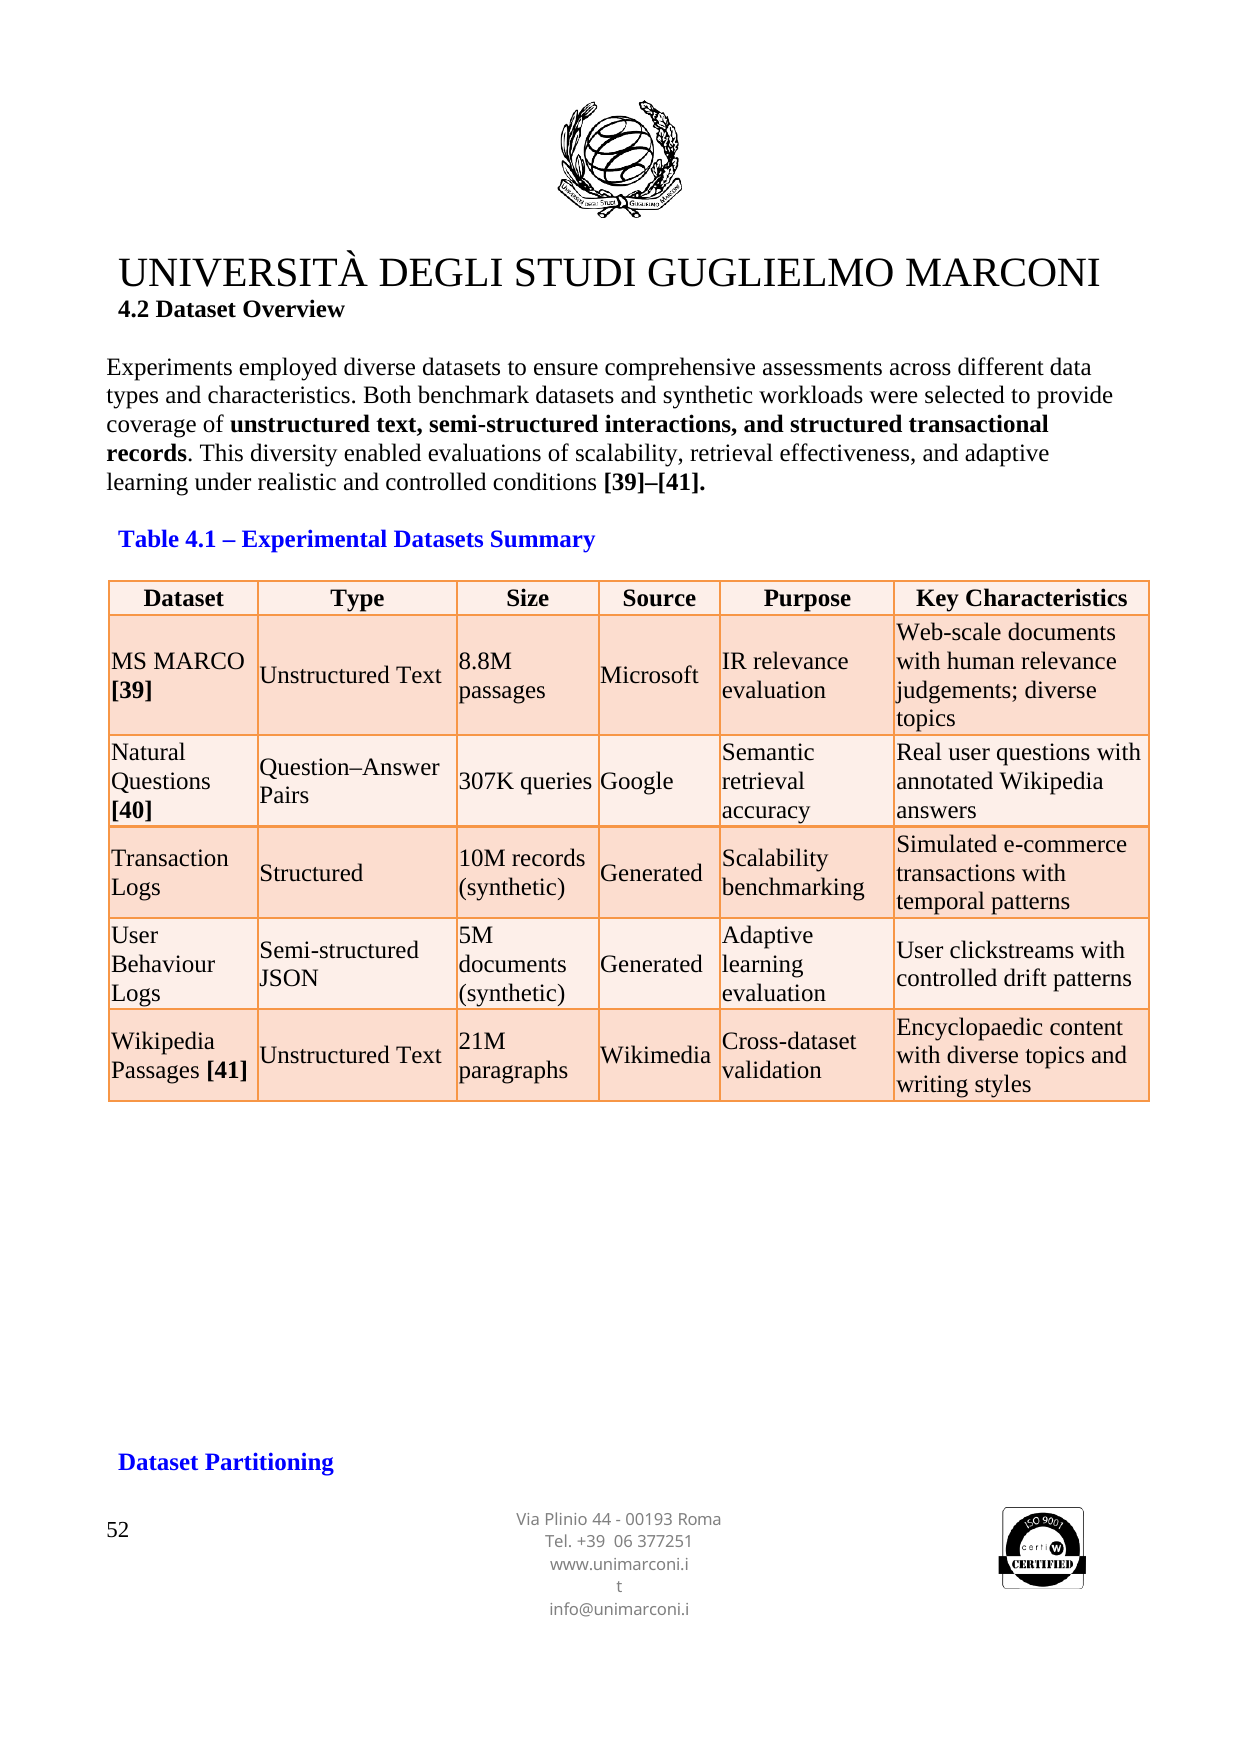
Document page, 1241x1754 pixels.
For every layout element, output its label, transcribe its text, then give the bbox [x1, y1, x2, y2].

picture [557, 100, 682, 218]
table_cell MS MARCO [39] [110, 616, 257, 734]
table_cell 5M documents (synthetic) [458, 919, 598, 1008]
subtitle Table 4.1 – Experimental Datasets Summary [118, 524, 1134, 553]
table_cell 8.8M passages [458, 616, 598, 734]
table_cell Simulated e-commerce transactions with temporal patterns [895, 828, 1148, 917]
table_cell Google [600, 736, 719, 825]
table_header Dataset [110, 582, 257, 614]
table_cell User clickstreams with controlled drift patterns [895, 919, 1148, 1008]
picture [998, 1507, 1086, 1589]
table_cell User Behaviour Logs [110, 919, 257, 1008]
table_cell Semi-structured JSON [259, 919, 456, 1008]
table_cell Structured [259, 828, 456, 917]
table_cell Encyclopaedic content with diverse topics and writing styles [895, 1010, 1148, 1100]
table_cell Microsoft [600, 616, 719, 734]
table_cell 21M paragraphs [458, 1010, 598, 1100]
table_header Size [458, 582, 598, 614]
table_cell Unstructured Text [259, 1010, 456, 1100]
table_cell IR relevance evaluation [721, 616, 893, 734]
table_cell Generated [600, 919, 719, 1008]
subtitle Dataset Partitioning [118, 1447, 1134, 1476]
table_cell Scalability benchmarking [721, 828, 893, 917]
table_cell Real user questions with annotated Wikipedia answers [895, 736, 1148, 825]
table_cell 307K queries [458, 736, 598, 825]
table_cell Adaptive learning evaluation [721, 919, 893, 1008]
table_cell Web-scale documents with human relevance judgements; diverse topics [895, 616, 1148, 734]
table_cell Natural Questions [40] [110, 736, 257, 825]
table_cell Generated [600, 828, 719, 917]
table_cell Transaction Logs [110, 828, 257, 917]
text Experiments employed diverse datasets to ensure comprehensive assessments across different data types and characteristics. Both benchmark datasets and synthetic workloads were selected to provide coverage of unstructured text, semi-structured interactions, and structured transactional records. This diversity enabled evaluations of scalability, retrieval effectiveness, and adaptive learning under realistic and controlled conditions [39]–[41]. [106, 352, 1134, 495]
table_header Source [600, 582, 719, 614]
table_cell Wikimedia [600, 1010, 719, 1100]
subtitle 4.2 Dataset Overview [118, 294, 1134, 322]
table_cell Unstructured Text [259, 616, 456, 734]
table_header Key Characteristics [895, 582, 1148, 614]
table_cell Question–Answer Pairs [259, 736, 456, 825]
table_header Type [259, 582, 456, 614]
table_cell Semantic retrieval accuracy [721, 736, 893, 825]
table_cell 10M records (synthetic) [458, 828, 598, 917]
table_cell Wikipedia Passages [41] [110, 1010, 257, 1100]
table_cell Cross-dataset validation [721, 1010, 893, 1100]
table_header Purpose [721, 582, 893, 614]
